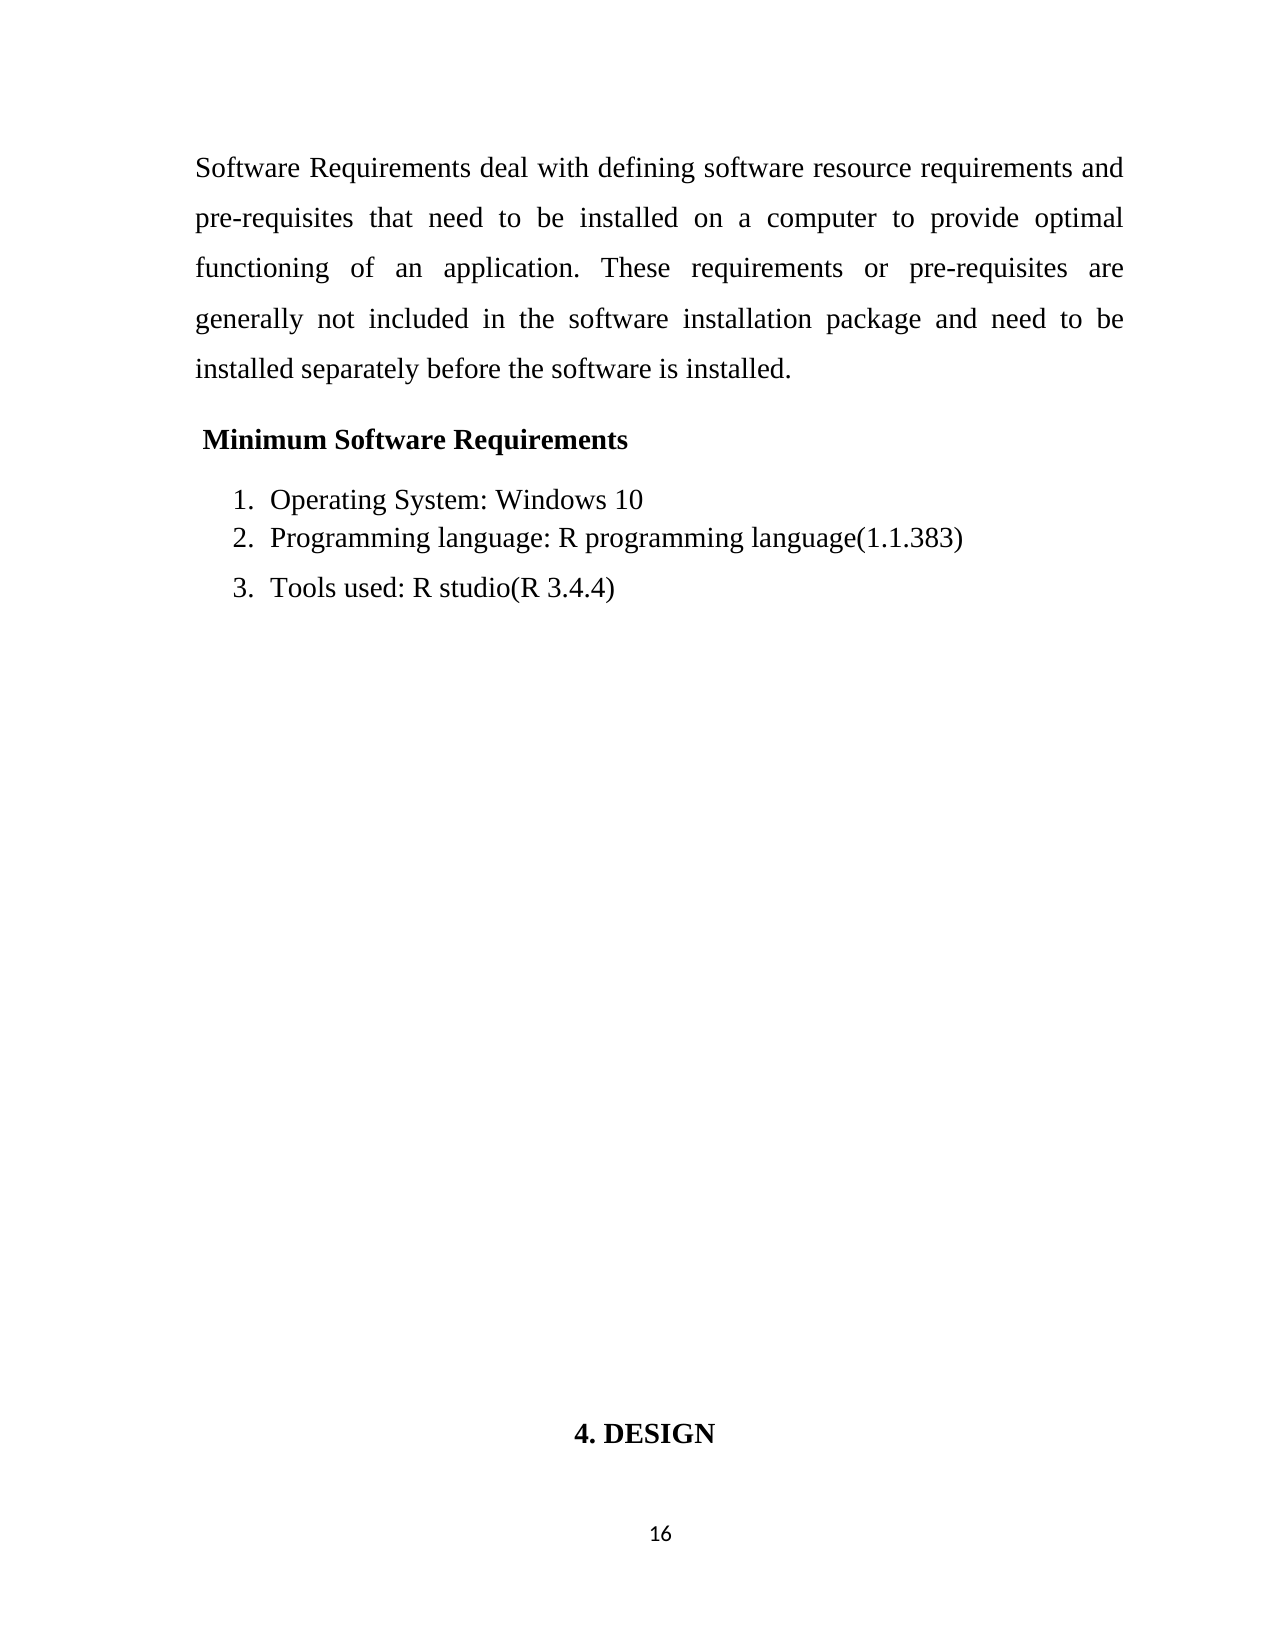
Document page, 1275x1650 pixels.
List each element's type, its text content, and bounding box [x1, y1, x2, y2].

text Software Requirements deal with defining software resource requirements and pre-requisites that need to be installed on a computer to provide optimal functioning of an application. These requirements or pre-requisites are generally not included in the software installation package and need to be installed separately before the software is installed. [195, 150, 1125, 385]
list Operating System: Windows 10 [232, 482, 1125, 515]
list Tools used: R studio(R 3.4.4) [232, 571, 1125, 604]
text Minimum Software Requirements [195, 422, 1125, 456]
list Programming language: R programming language(1.1.383) [232, 520, 1125, 554]
text 4. DESIGN [195, 1416, 1125, 1449]
